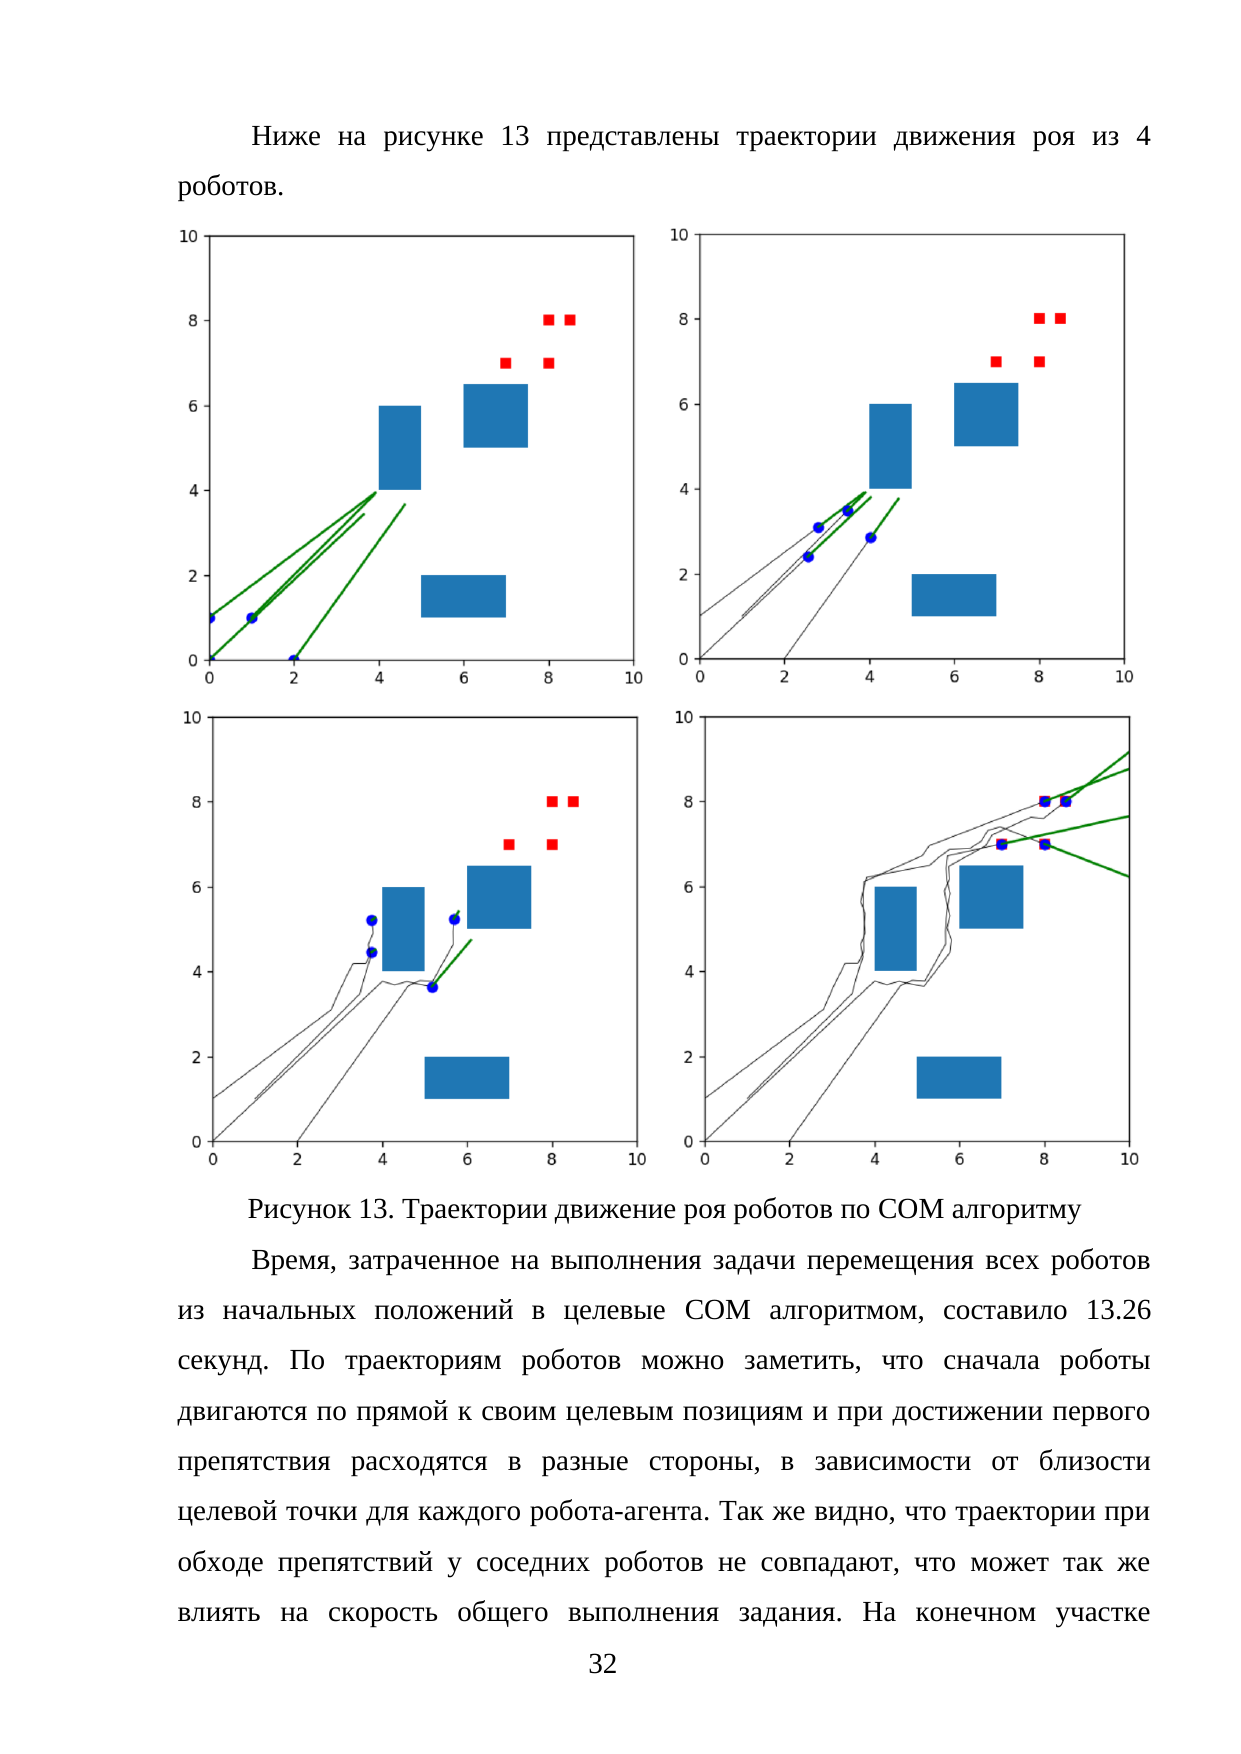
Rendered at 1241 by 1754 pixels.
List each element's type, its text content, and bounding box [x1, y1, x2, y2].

picture [177, 218, 1150, 1175]
text Рисунок 13. Траектории движение роя роботов по COM алгоритму [177, 1192, 1152, 1225]
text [177, 1242, 1152, 1628]
